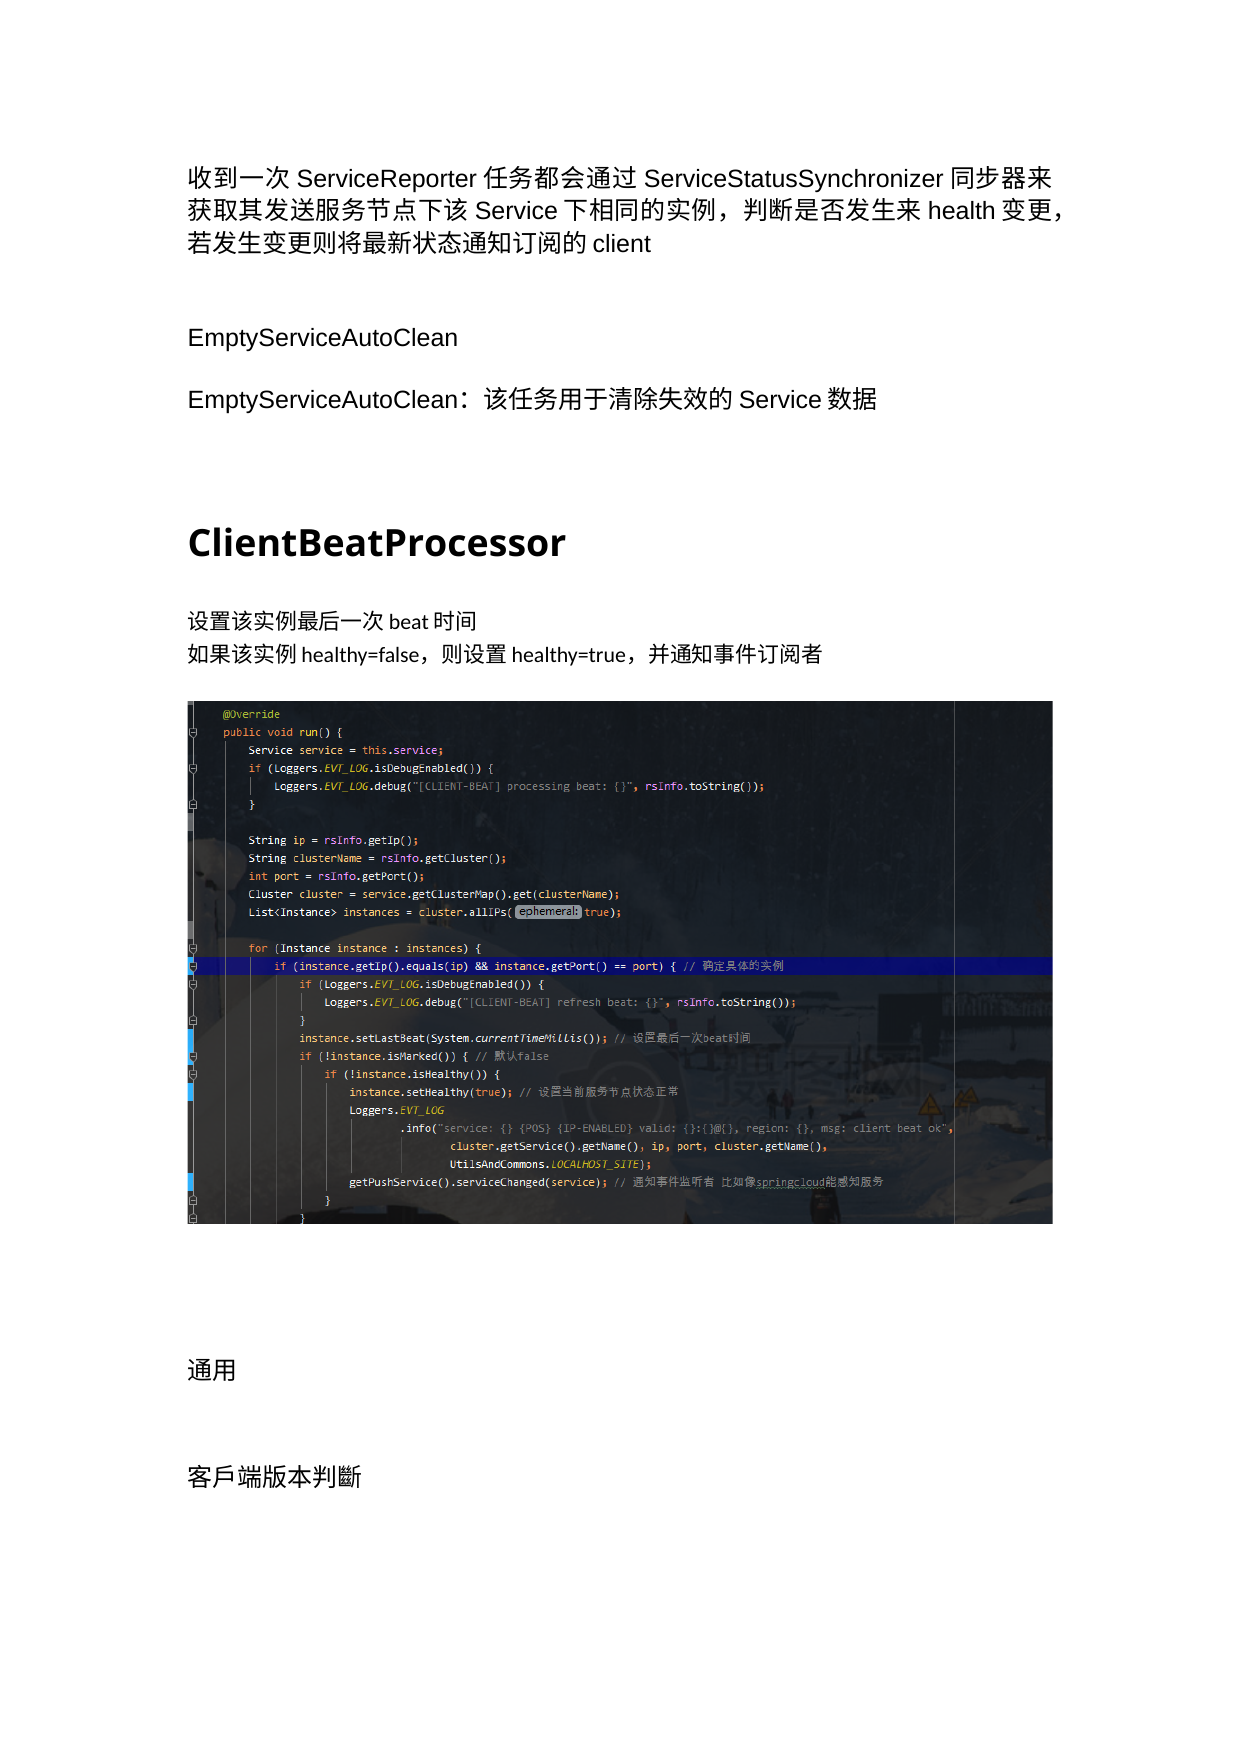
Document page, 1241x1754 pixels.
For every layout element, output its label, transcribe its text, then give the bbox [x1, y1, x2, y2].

subtitle 客戶端版本判斷 [187, 1461, 1053, 1494]
subtitle EmptyServiceAutoClean [187, 321, 1053, 354]
text UpdatedServiceProcessor：该任务用于从其他服务器异步获取更改的服务-每收到一次ServiceReporter任务都会通过ServiceStatusSynchronizer同步器来获取其发送服务节点下该Service下相同的实例，判断是否发生来health变更，若发生变更则将最新状态通知订阅的client [187, 162, 1053, 259]
subtitle ClientBeatProcessor [187, 509, 1053, 574]
subtitle 通用 [187, 1354, 1053, 1387]
text 如果该实例healthy=false，则设置healthy=true，并通知事件订阅者 [187, 636, 1053, 669]
picture [187, 701, 1053, 1224]
text 设置该实例最后一次beat时间 [187, 604, 1053, 636]
text EmptyServiceAutoClean：该任务用于清除失效的Service数据 [187, 383, 1053, 415]
